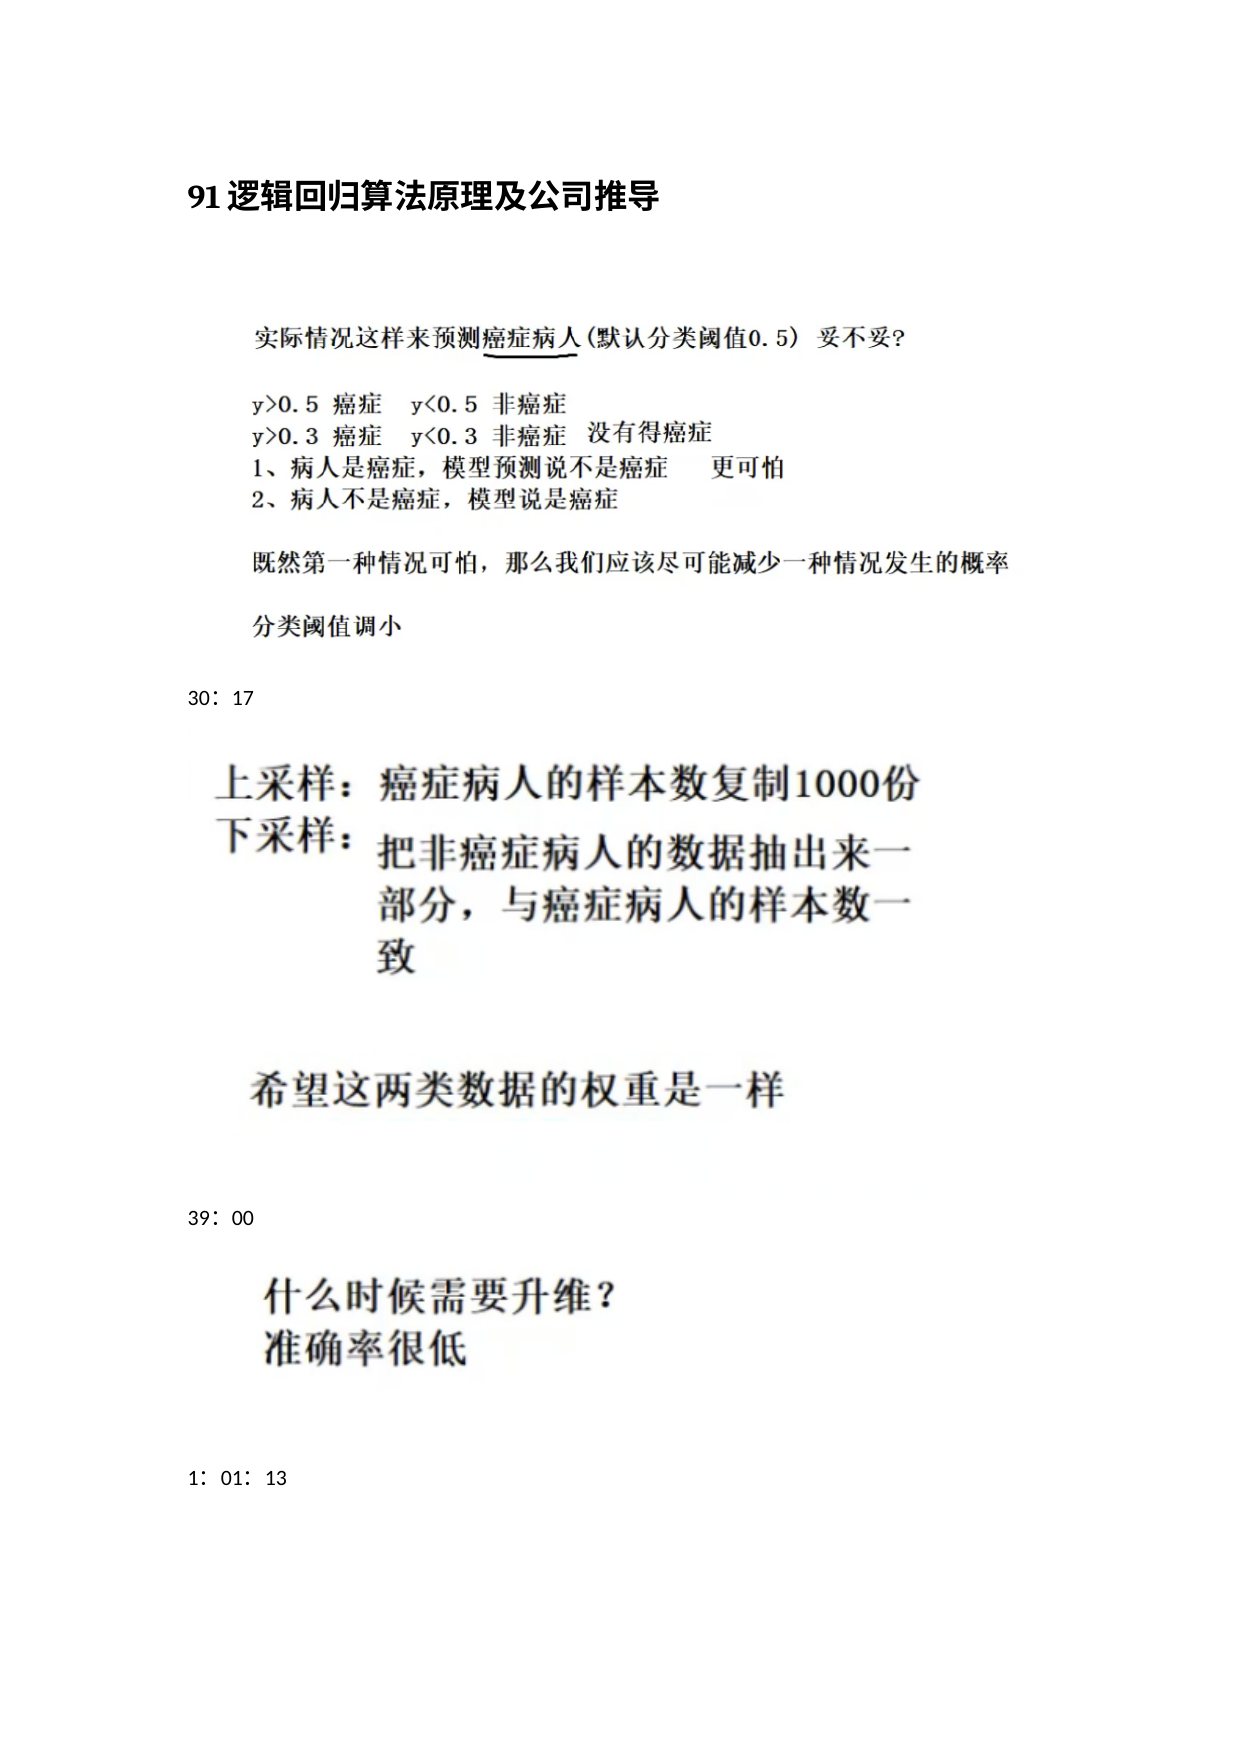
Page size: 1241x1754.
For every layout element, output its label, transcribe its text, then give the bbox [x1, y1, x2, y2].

subtitle 91逻辑回归算法原理及公司推导 [187, 162, 1053, 227]
picture [187, 1231, 644, 1440]
text 39：00 [187, 1199, 1053, 1232]
picture [187, 289, 1053, 670]
text 1：01：13 [187, 1459, 1053, 1492]
picture [187, 711, 964, 1200]
text 30：17 [187, 679, 1053, 712]
